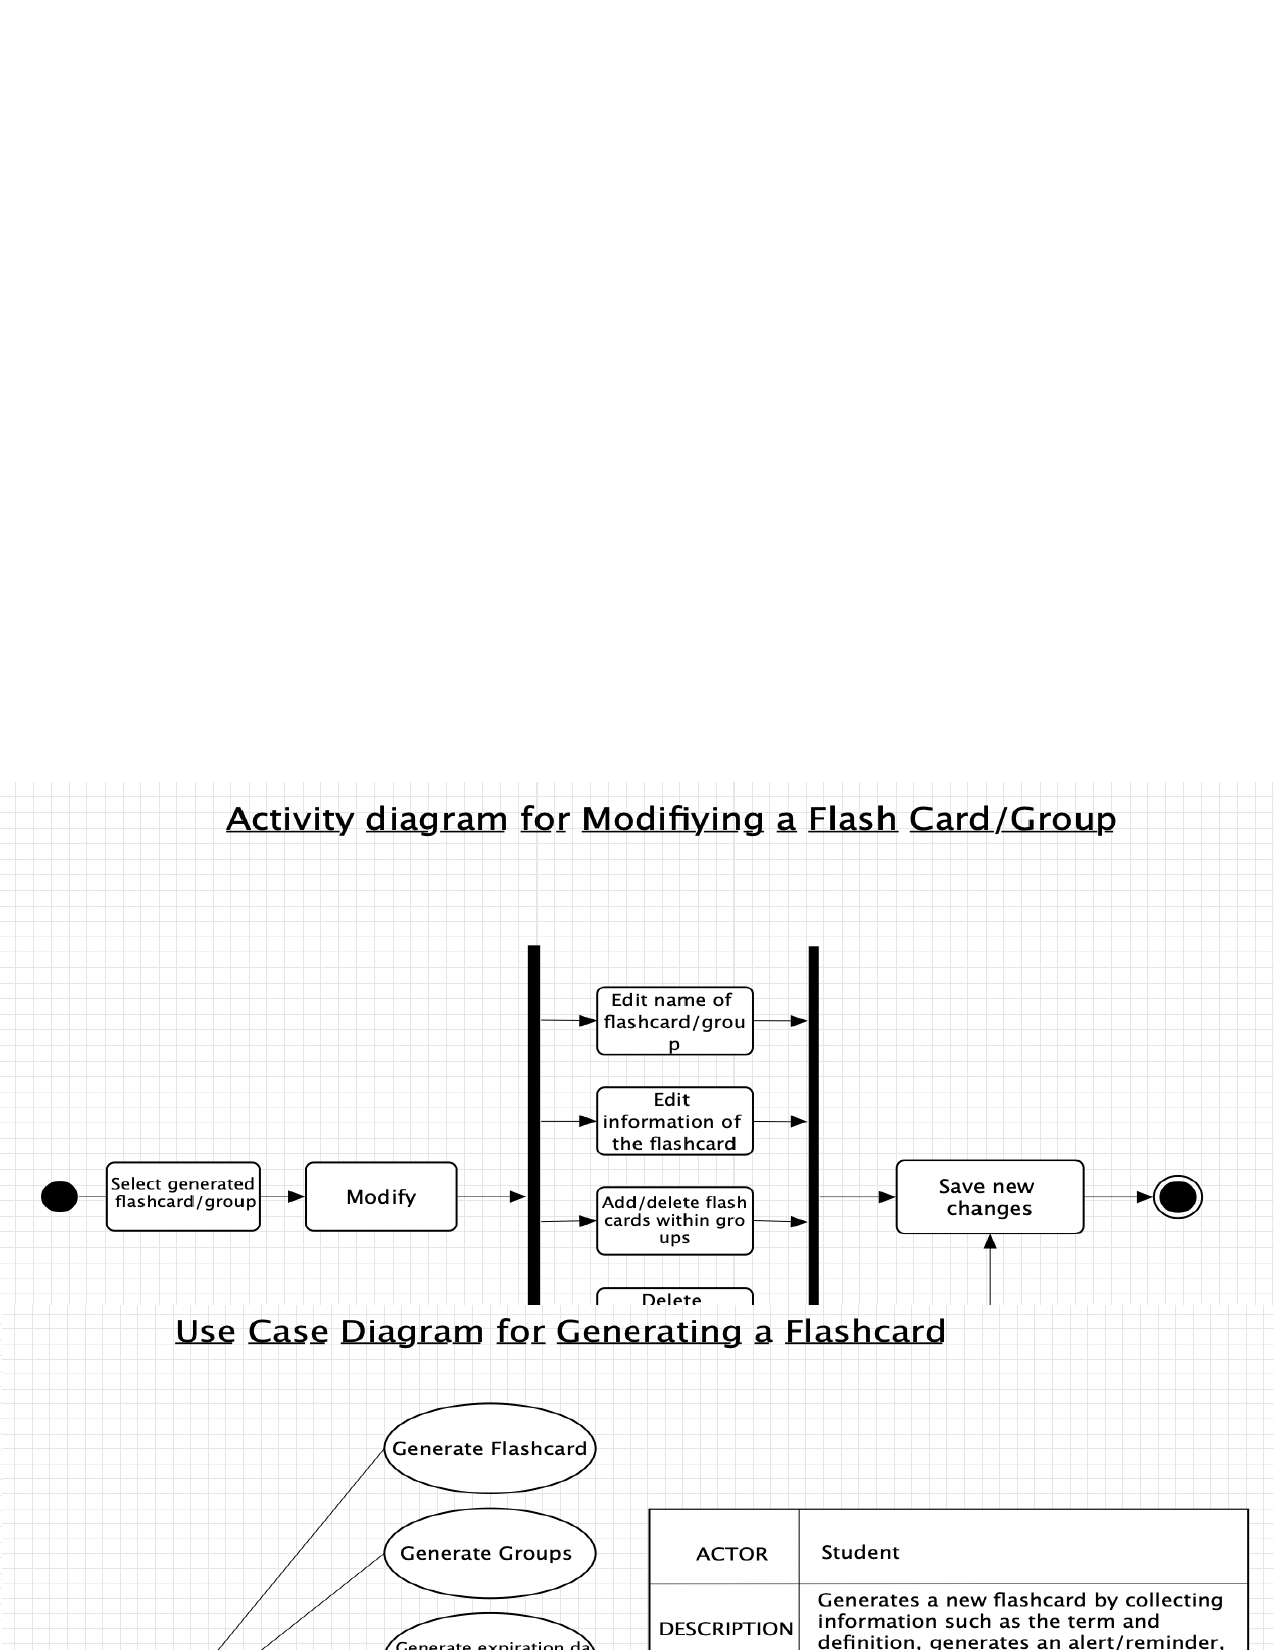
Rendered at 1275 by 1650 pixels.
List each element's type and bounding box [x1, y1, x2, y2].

picture [0, 782, 1274, 1650]
